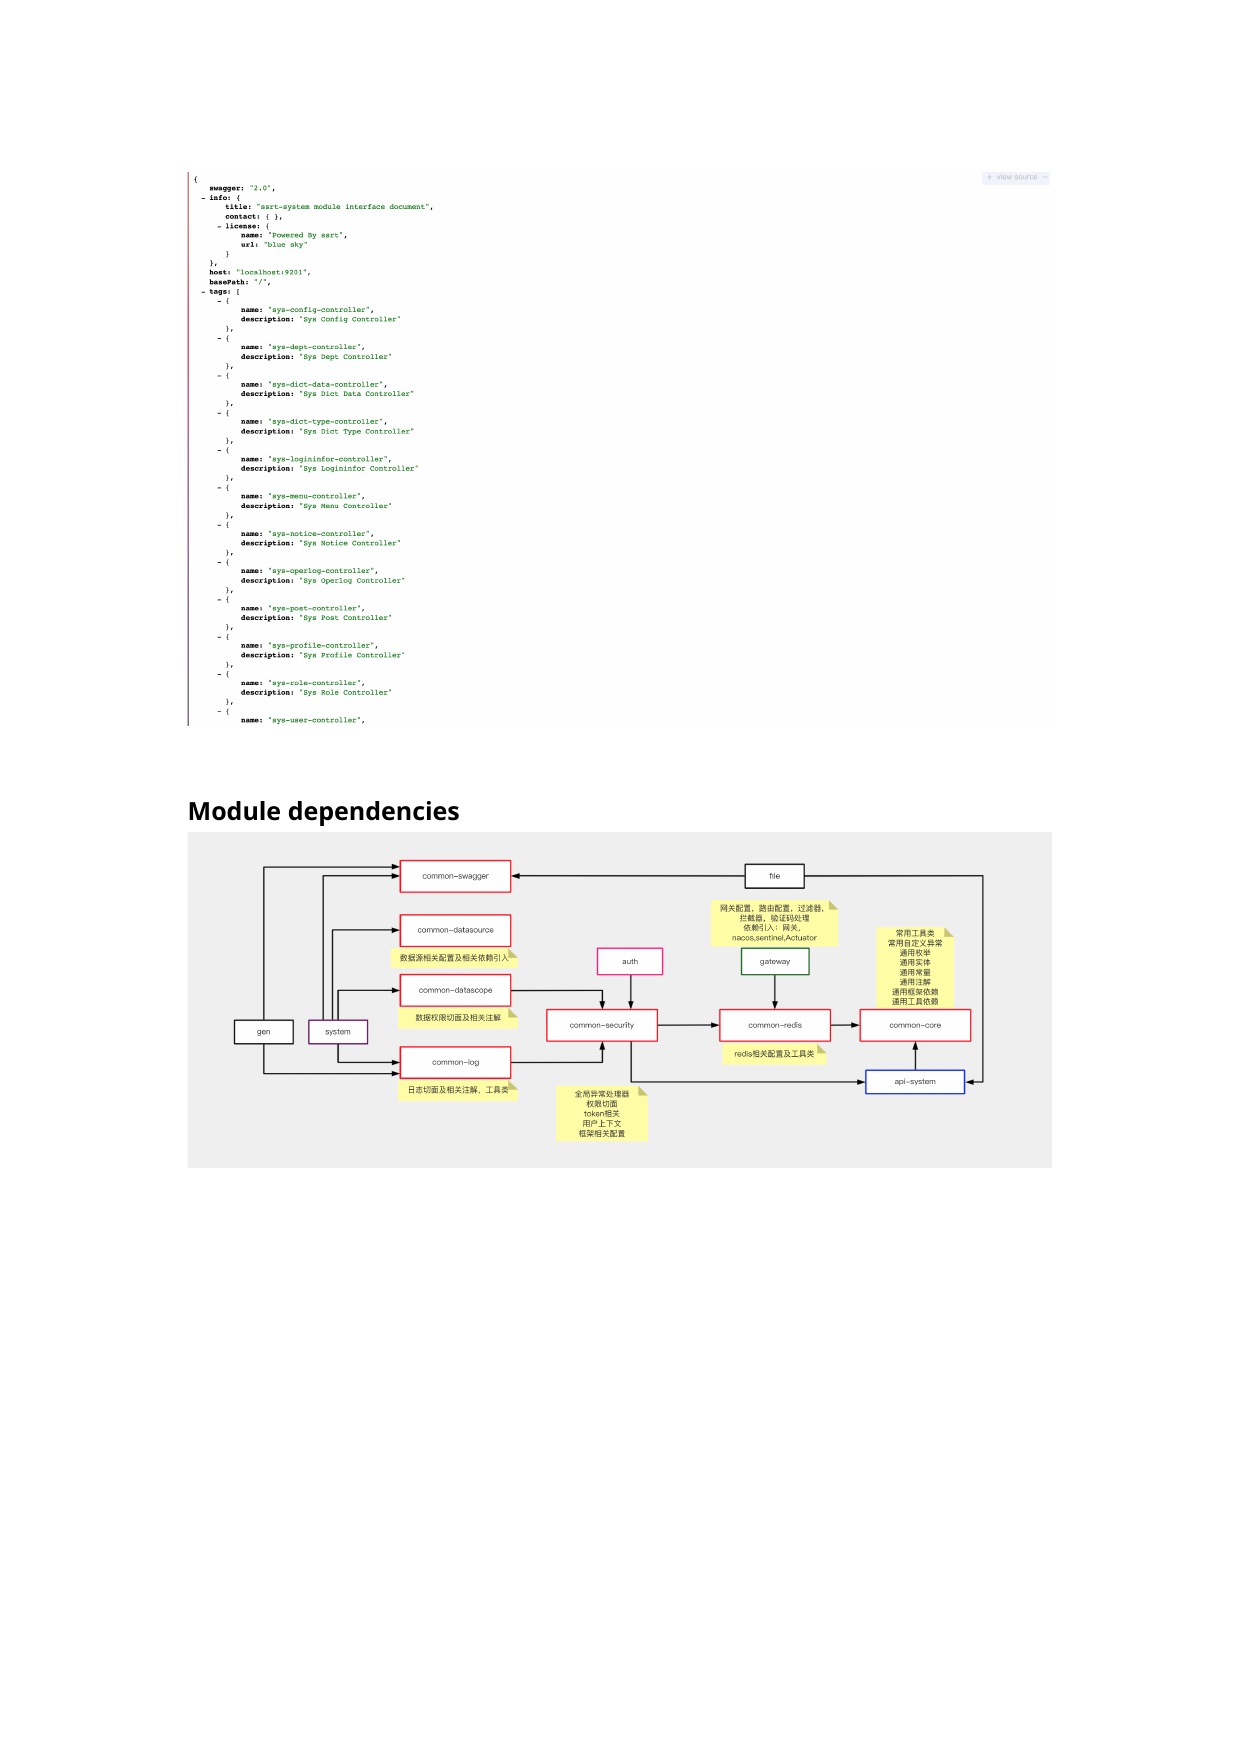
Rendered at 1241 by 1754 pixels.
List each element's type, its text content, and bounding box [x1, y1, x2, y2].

text Module dependencies [187, 789, 1053, 832]
picture [187, 172, 1050, 726]
picture [187, 832, 1053, 1168]
